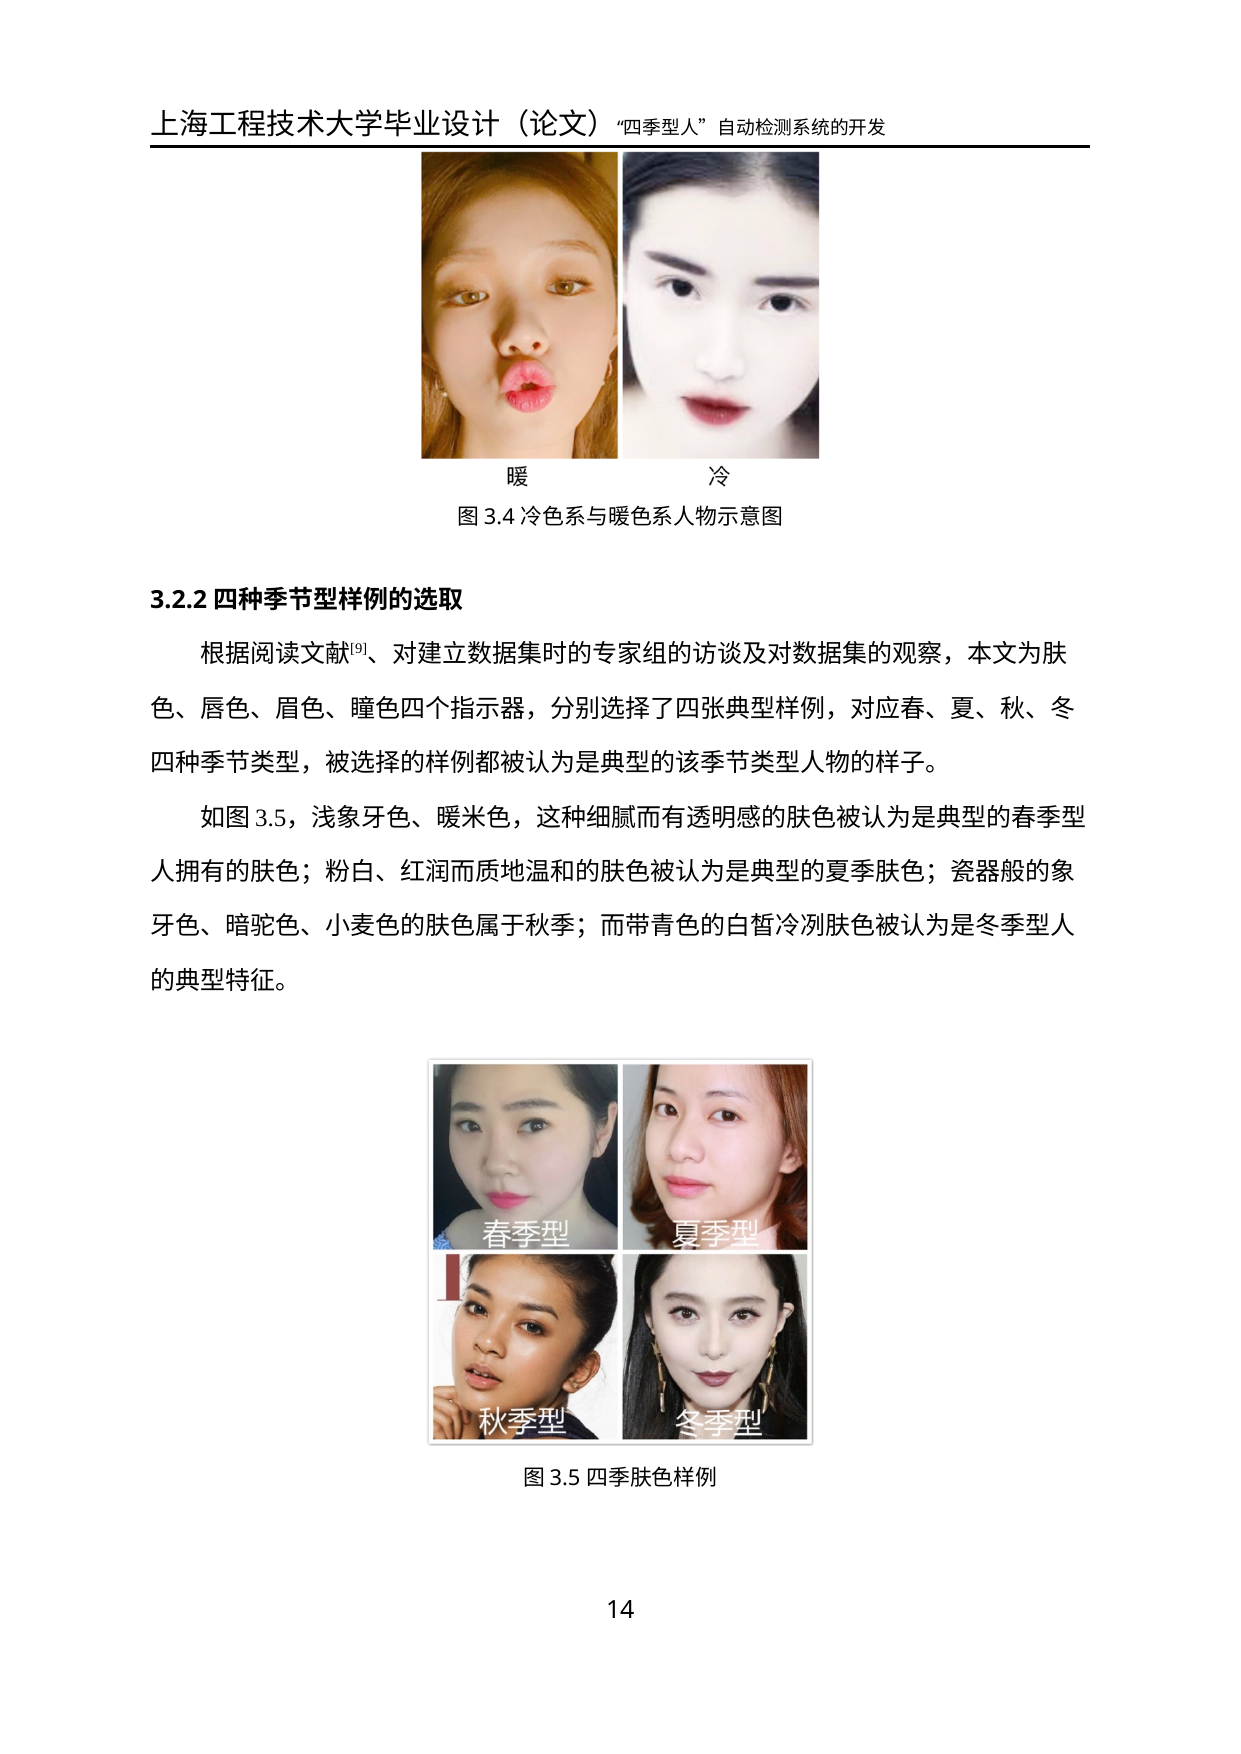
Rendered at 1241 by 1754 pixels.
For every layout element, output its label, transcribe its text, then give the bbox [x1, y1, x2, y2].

text 图3.5 四季肤色样例 [150, 1459, 1090, 1491]
text 图3.4 冷色系与暖色系人物示意图 [150, 499, 1090, 531]
text 根据阅读文献[9]、对建立数据集时的专家组的访谈及对数据集的观察，本文为肤色、唇色、眉色、瞳色四个指示器，分别选择了四张典型样例，对应春、夏、秋、冬四种季节类型，被选择的样例都被认为是典型的该季节类型人物的样子。 [150, 634, 1090, 779]
picture [418, 150, 823, 499]
subtitle 3.2.2 四种季节型样例的选取 [150, 579, 1090, 616]
text 如图3.5，浅象牙色、暖米色，这种细腻而有透明感的肤色被认为是典型的春季型人拥有的肤色；粉白、红润而质地温和的肤色被认为是典型的夏季肤色；瓷器般的象牙色、暗驼色、小麦色的肤色属于秋季；而带青色的白皙冷冽肤色被认为是冬季型人的典型特征。 [150, 797, 1090, 996]
picture [426, 1057, 814, 1446]
